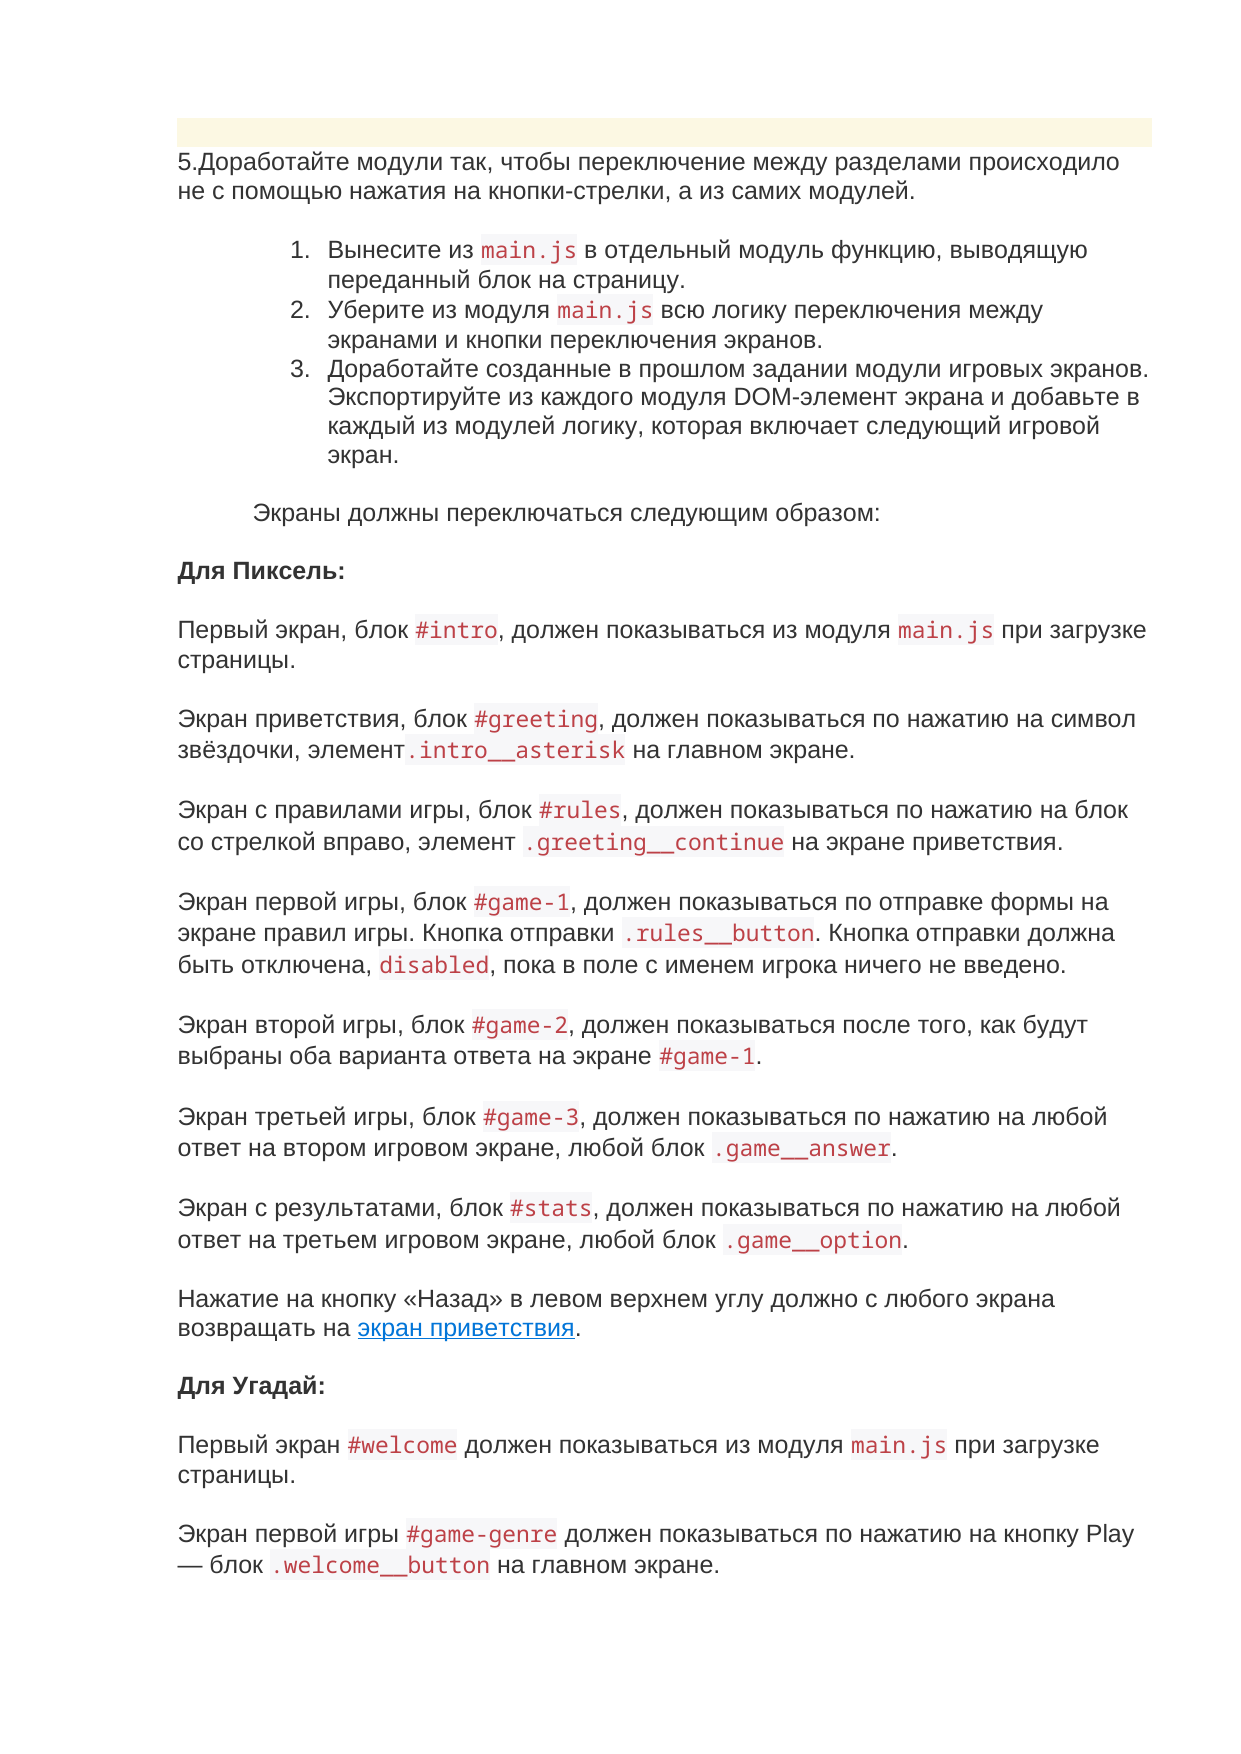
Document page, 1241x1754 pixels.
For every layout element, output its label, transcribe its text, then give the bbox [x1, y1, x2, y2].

text Экран второй игры, блок #game-2, должен показываться после того, как будут выбраны оба варианта ответа на экране #game-1. [177, 1009, 1152, 1071]
text Экран третьей игры, блок #game-3, должен показываться по нажатию на любой ответ на втором игровом экране, любой блок .game__answer. [177, 1101, 1152, 1163]
text Экран приветствия, блок #greeting, должен показываться по нажатию на символ звёздочки, элемент.intro__asterisk на главном экране. [598, 703, 1152, 765]
list Уберите из модуля main.js всю логику переключения между экранами и кнопки переключения экранов. [290, 293, 1152, 353]
text Экран первой игры, блок #game-1, должен показываться по отправке формы на экране правил игры. Кнопка отправки .rules__button. Кнопка отправки должна быть отключена, disabled, пока в поле с именем игрока ничего не введено. [177, 886, 1152, 980]
text Для Угадай: [177, 1371, 1152, 1399]
list Вынесите из main.js в отдельный модуль функцию, выводящую переданный блок на страницу. [290, 233, 1152, 293]
text Экран с правилами игры, блок #rules, должен показываться по нажатию на блок со стрелкой вправо, элемент .greeting__continue на экране приветствия. [621, 794, 1152, 857]
text Экран с правилами игры, блок #rules, должен показываться по нажатию на блок со стрелкой вправо, элемент .greeting__continue на экране приветствия. [177, 794, 539, 857]
text Экран первой игры #game-genre должен показываться по нажатию на кнопку Play — блок .welcome__button на главном экране. [490, 1518, 1152, 1580]
text Экраны должны переключаться следующим образом: [252, 498, 1152, 526]
text Первый экран #welcome должен показываться из модуля main.js при загрузке страницы. [177, 1428, 1152, 1488]
text Для Пиксель: [177, 556, 1152, 584]
text 5.Доработайте модули так, чтобы переключение между разделами происходило не с помощью нажатия на кнопки-стрелки, а из самих модулей. [177, 147, 1152, 204]
text Нажатие на кнопку «Назад» в левом верхнем углу должно с любого экрана возвращать на экран приветствия. [177, 1284, 1152, 1341]
list Доработайте созданные в прошлом задании модули игровых экранов. Экспортируйте из каждого модуля DOM-элемент экрана и добавьте в каждый из модулей логику, которая включает следующий игровой экран. [290, 353, 1152, 468]
text Экран с результатами, блок #stats, должен показываться по нажатию на любой ответ на третьем игровом экране, любой блок .game__option. [177, 1192, 1152, 1255]
text Экран приветствия, блок #greeting, должен показываться по нажатию на символ звёздочки, элемент.intro__asterisk на главном экране. [177, 703, 474, 765]
text Экран первой игры #game-genre должен показываться по нажатию на кнопку Play — блок .welcome__button на главном экране. [177, 1518, 406, 1580]
text Первый экран, блок #intro, должен показываться из модуля main.js при загрузке страницы. [177, 613, 1152, 673]
